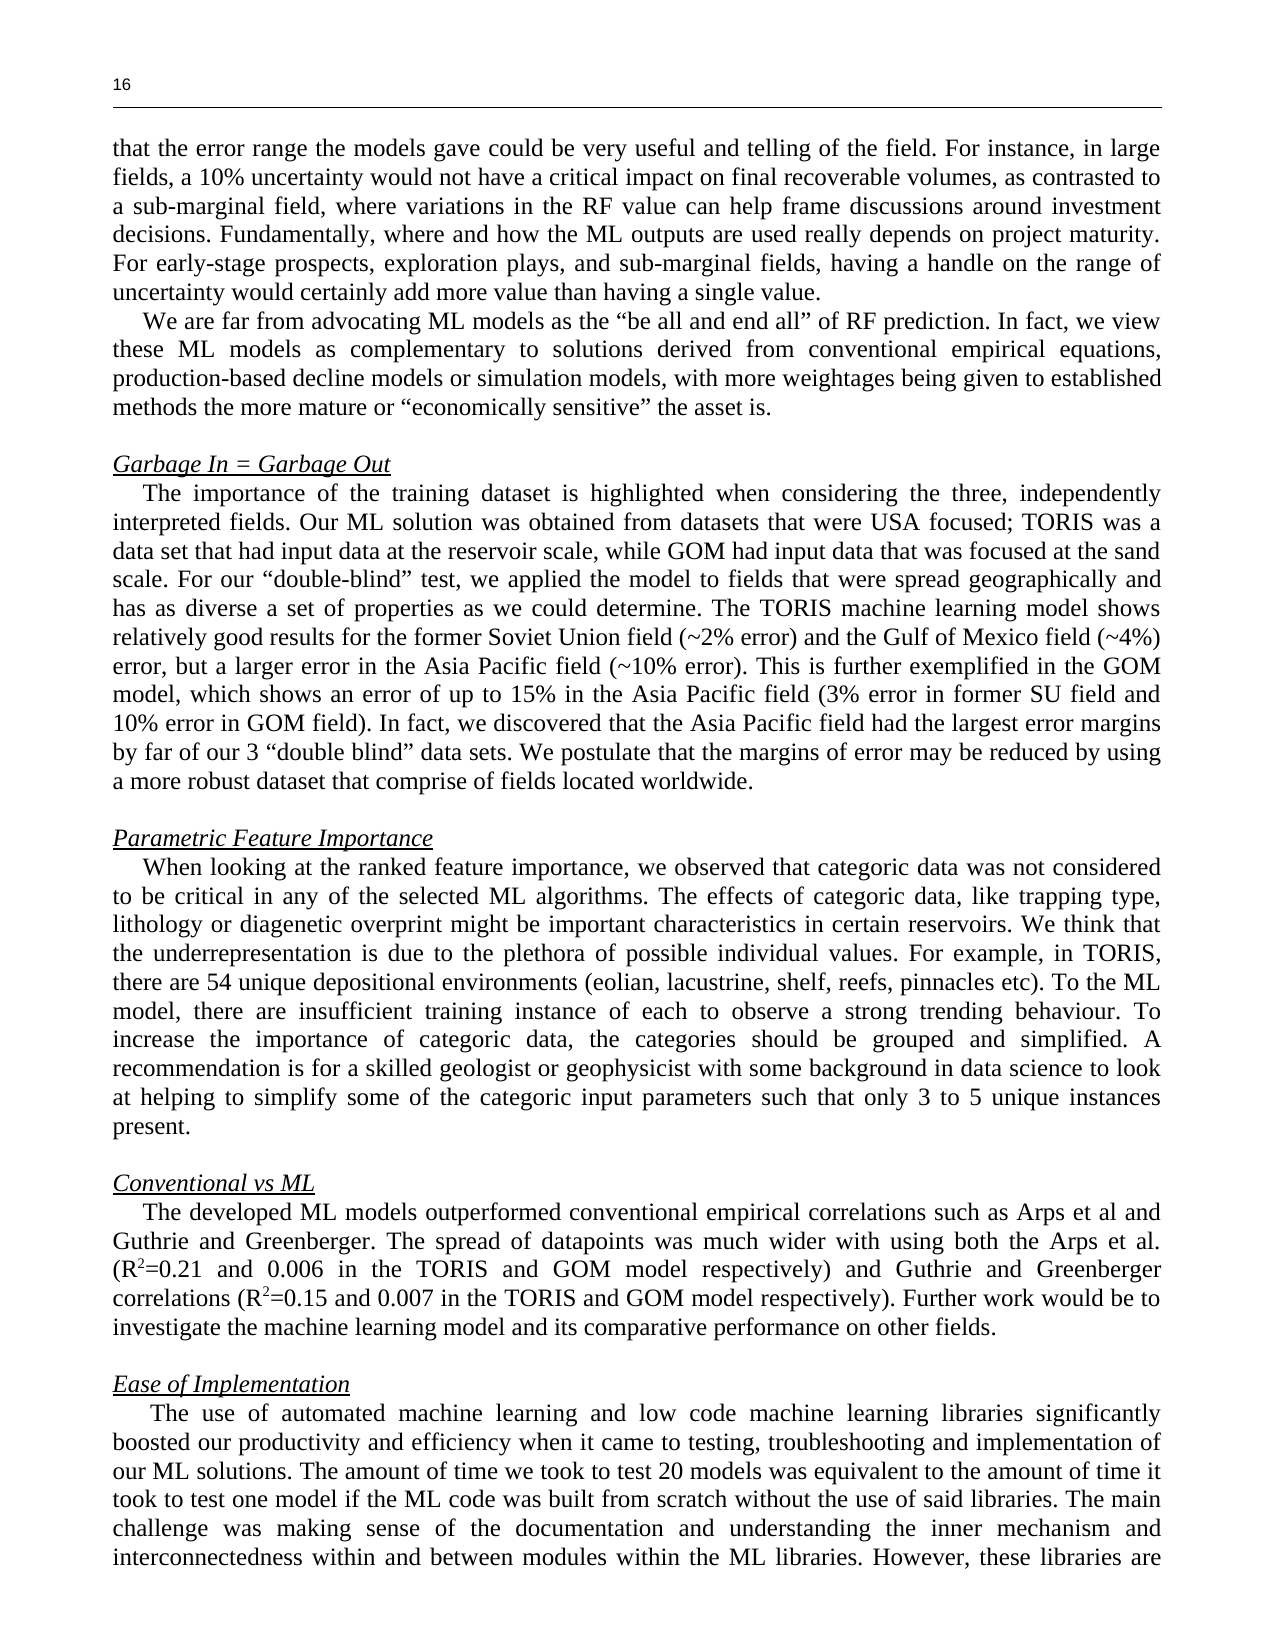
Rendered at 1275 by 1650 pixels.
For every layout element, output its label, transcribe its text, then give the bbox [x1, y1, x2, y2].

text The developed ML models outperformed conventional empirical correlations such as Arps et al and Guthrie and Greenberger. The spread of datapoints was much wider with using both the Arps et al. (R2=0.21 and 0.006 in the TORIS and GOM model respectively) and Guthrie and Greenberger correlations (R2=0.15 and 0.007 in the TORIS and GOM model respectively). Further work would be to investigate the machine learning model and its comparative performance on other fields. [112, 1197, 1162, 1341]
text We are far from advocating ML models as the “be all and end all” of RF prediction. In fact, we view these ML models as complementary to solutions derived from conventional empirical equations, production-based decline models or simulation models, with more weightages being given to established methods the more mature or “economically sensitive” the asset is. [112, 306, 1162, 421]
text Ease of Implementation [112, 1369, 1162, 1398]
text The importance of the training dataset is highlighted when considering the three, independently interpreted fields. Our ML solution was obtained from datasets that were USA focused; TORIS was a data set that had input data at the reservoir scale, while GOM had input data that was focused at the sand scale. For our “double-blind” test, we applied the model to fields that were spread geographically and has as diverse a set of properties as we could determine. The TORIS machine learning model shows relatively good results for the former Soviet Union field (~2% error) and the Gulf of Mexico field (~4%) error, but a larger error in the Asia Pacific field (~10% error). This is further exemplified in the GOM model, which shows an error of up to 15% in the Asia Pacific field (3% error in former SU field and 10% error in GOM field). In fact, we discovered that the Asia Pacific field had the largest error margins by far of our 3 “double blind” data sets. We postulate that the margins of error may be reduced by using a more robust dataset that comprise of fields located worldwide. [112, 478, 1162, 794]
text Parametric Feature Importance [112, 823, 1162, 852]
text When looking at the ranked feature importance, we observed that categoric data was not considered to be critical in any of the selected ML algorithms. The effects of categoric data, like trapping type, lithology or diagenetic overprint might be important characteristics in certain reservoirs. We think that the underrepresentation is due to the plethora of possible individual values. For example, in TORIS, there are 54 unique depositional environments (eolian, lacustrine, shelf, reefs, pinnacles etc). To the ML model, there are insufficient training instance of each to observe a strong trending behaviour. To increase the importance of categoric data, the categories should be grouped and simplified. A recommendation is for a skilled geologist or geophysicist with some background in data science to look at helping to simplify some of the categoric input parameters such that only 3 to 5 unique instances present. [112, 852, 1162, 1139]
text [112, 1398, 1162, 1571]
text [112, 133, 1162, 306]
text Garbage In = Garbage Out [112, 449, 1162, 478]
text Conventional vs ML [112, 1168, 1162, 1197]
